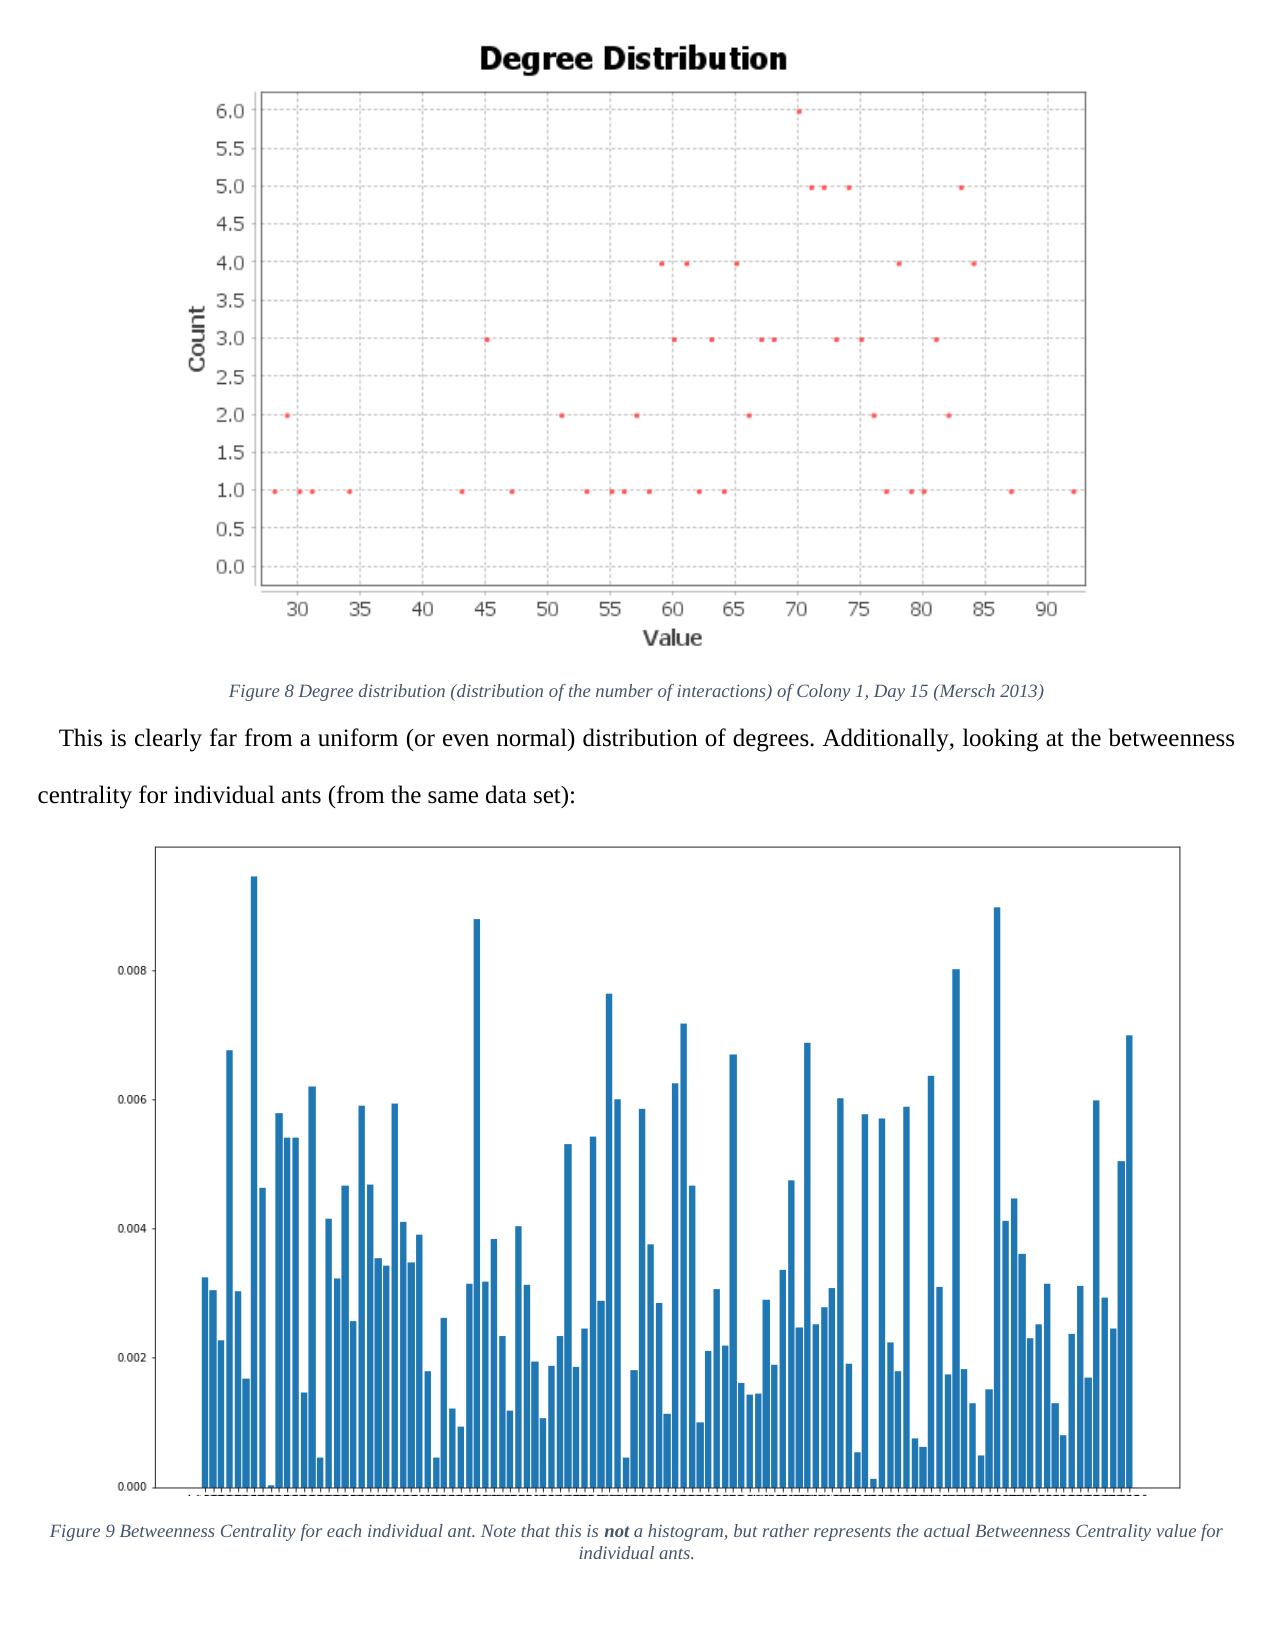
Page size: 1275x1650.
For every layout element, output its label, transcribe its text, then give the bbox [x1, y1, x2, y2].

picture [186, 37, 1110, 657]
picture [108, 837, 1188, 1496]
text This is clearly far from a uniform (or even normal) distribution of degrees. Additionally, looking at the betweenness centrality for individual ants (from the same data set): [37, 723, 1237, 809]
